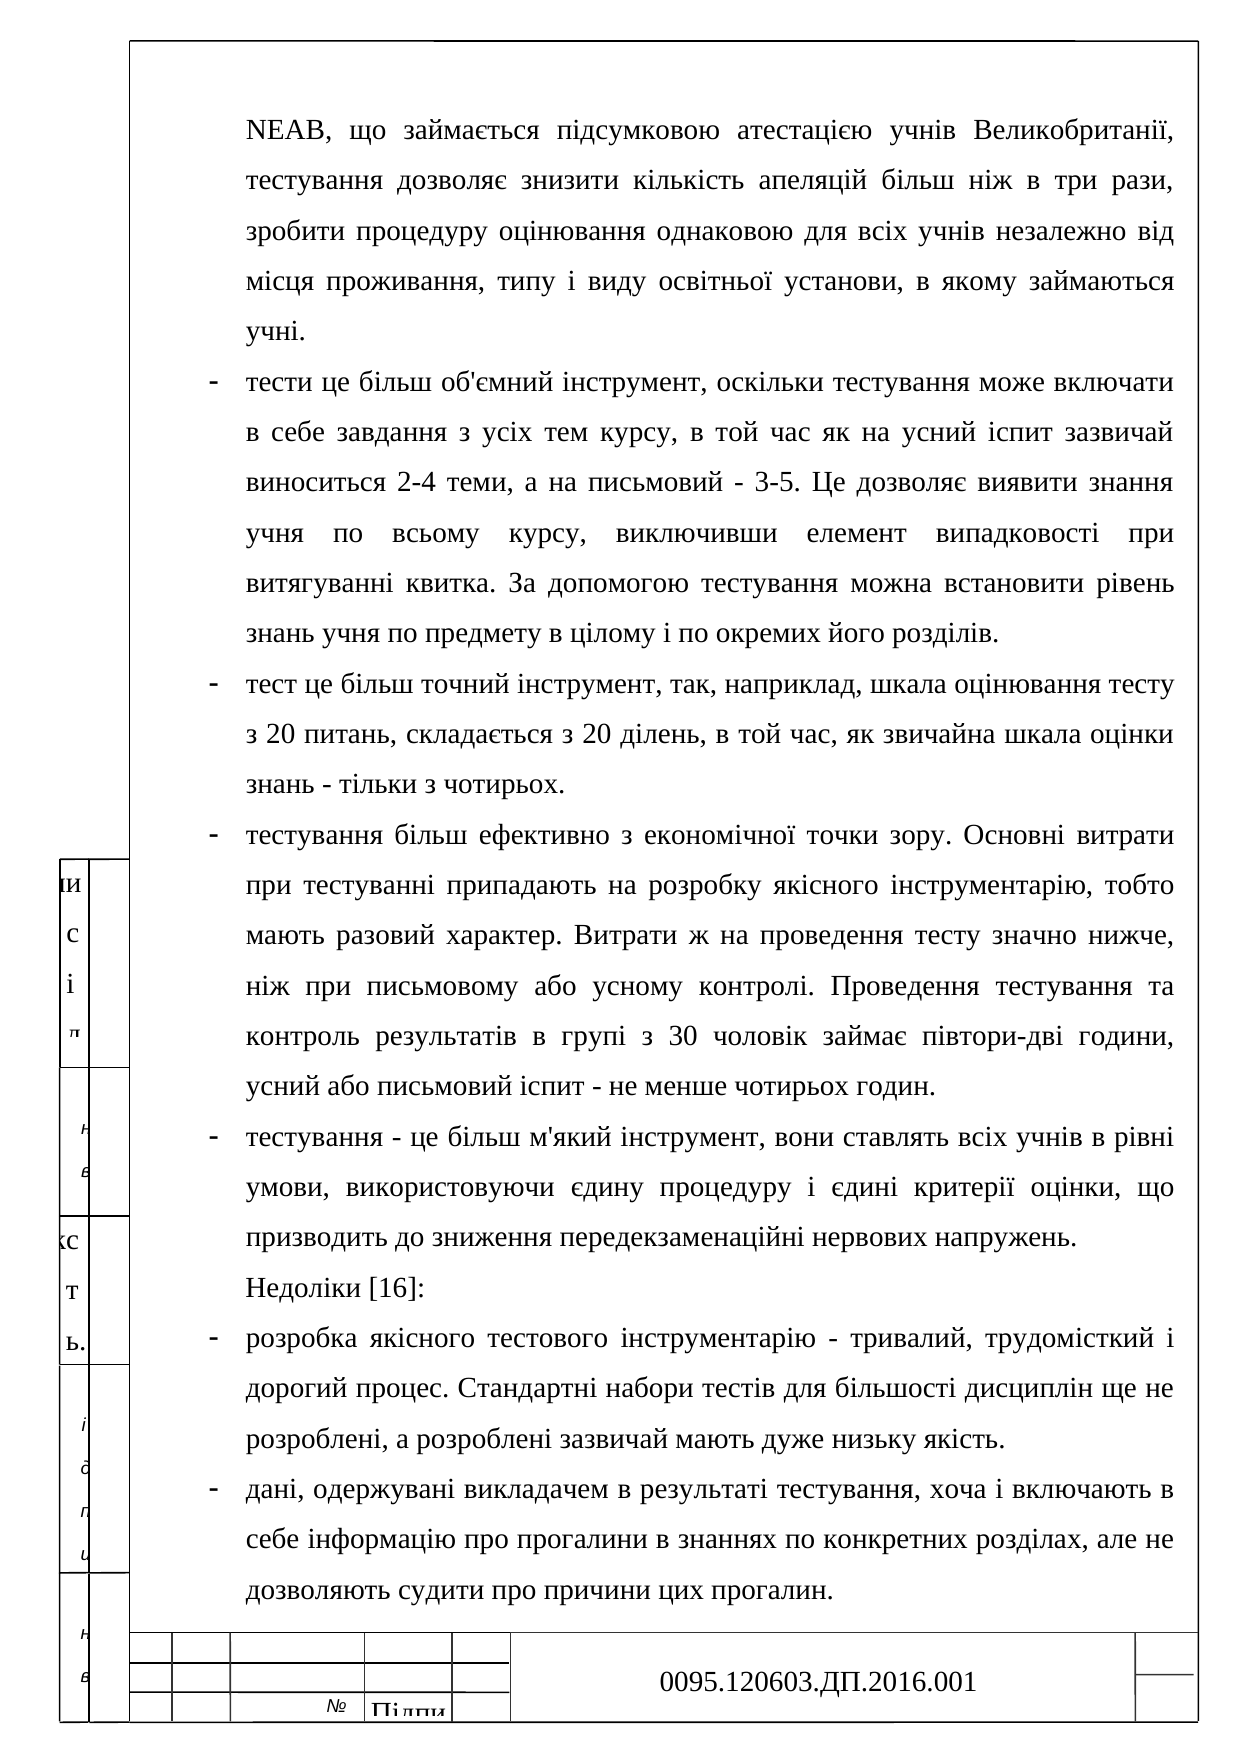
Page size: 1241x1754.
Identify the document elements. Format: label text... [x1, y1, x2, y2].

text Недоліки [16]: [186, 1270, 1175, 1303]
list розробка якісного тестового інструментарію - тривалий, трудомісткий і дорогий процес. Стандартні набори тестів для більшості дисциплін ще не розроблені, а розроблені зазвичай мають дуже низьку якість. [208, 1320, 1175, 1454]
list тест це більш точний інструмент, так, наприклад, шкала оцінювання тесту з 20 питань, складається з 20 ділень, в той час, як звичайна шкала оцінки знань - тільки з чотирьох. [208, 666, 1175, 800]
list дані, одержувані викладачем в результаті тестування, хоча і включають в себе інформацію про прогалини в знаннях по конкретних розділах, але не дозволяють судити про причини цих прогалин. [208, 1471, 1175, 1605]
list тести це більш об'ємний інструмент, оскільки тестування може включати в себе завдання з усіх тем курсу, в той час як на усний іспит зазвичай виноситься 2-4 теми, а на письмовий - 3-5. Це дозволяє виявити знання учня по всьому курсу, виключивши елемент випадковості при витягуванні квитка. За допомогою тестування можна встановити рівень знань учня по предмету в цілому і по окремих його розділів. [208, 364, 1175, 649]
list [208, 112, 1175, 347]
list тестування більш ефективно з економічної точки зору. Основні витрати при тестуванні припадають на розробку якісного інструментарію, тобто мають разовий характер. Витрати ж на проведення тесту значно нижче, ніж при письмовому або усному контролі. Проведення тестування та контроль результатів в групі з 30 чоловік займає півтори-дві години, усний або письмовий іспит - не менше чотирьох годин. [208, 817, 1175, 1102]
list тестування - це більш м'який інструмент, вони ставлять всіх учнів в рівні умови, використовуючи єдину процедуру і єдині критерії оцінки, що призводить до зниження передекзаменаційні нервових напружень. [208, 1119, 1175, 1253]
